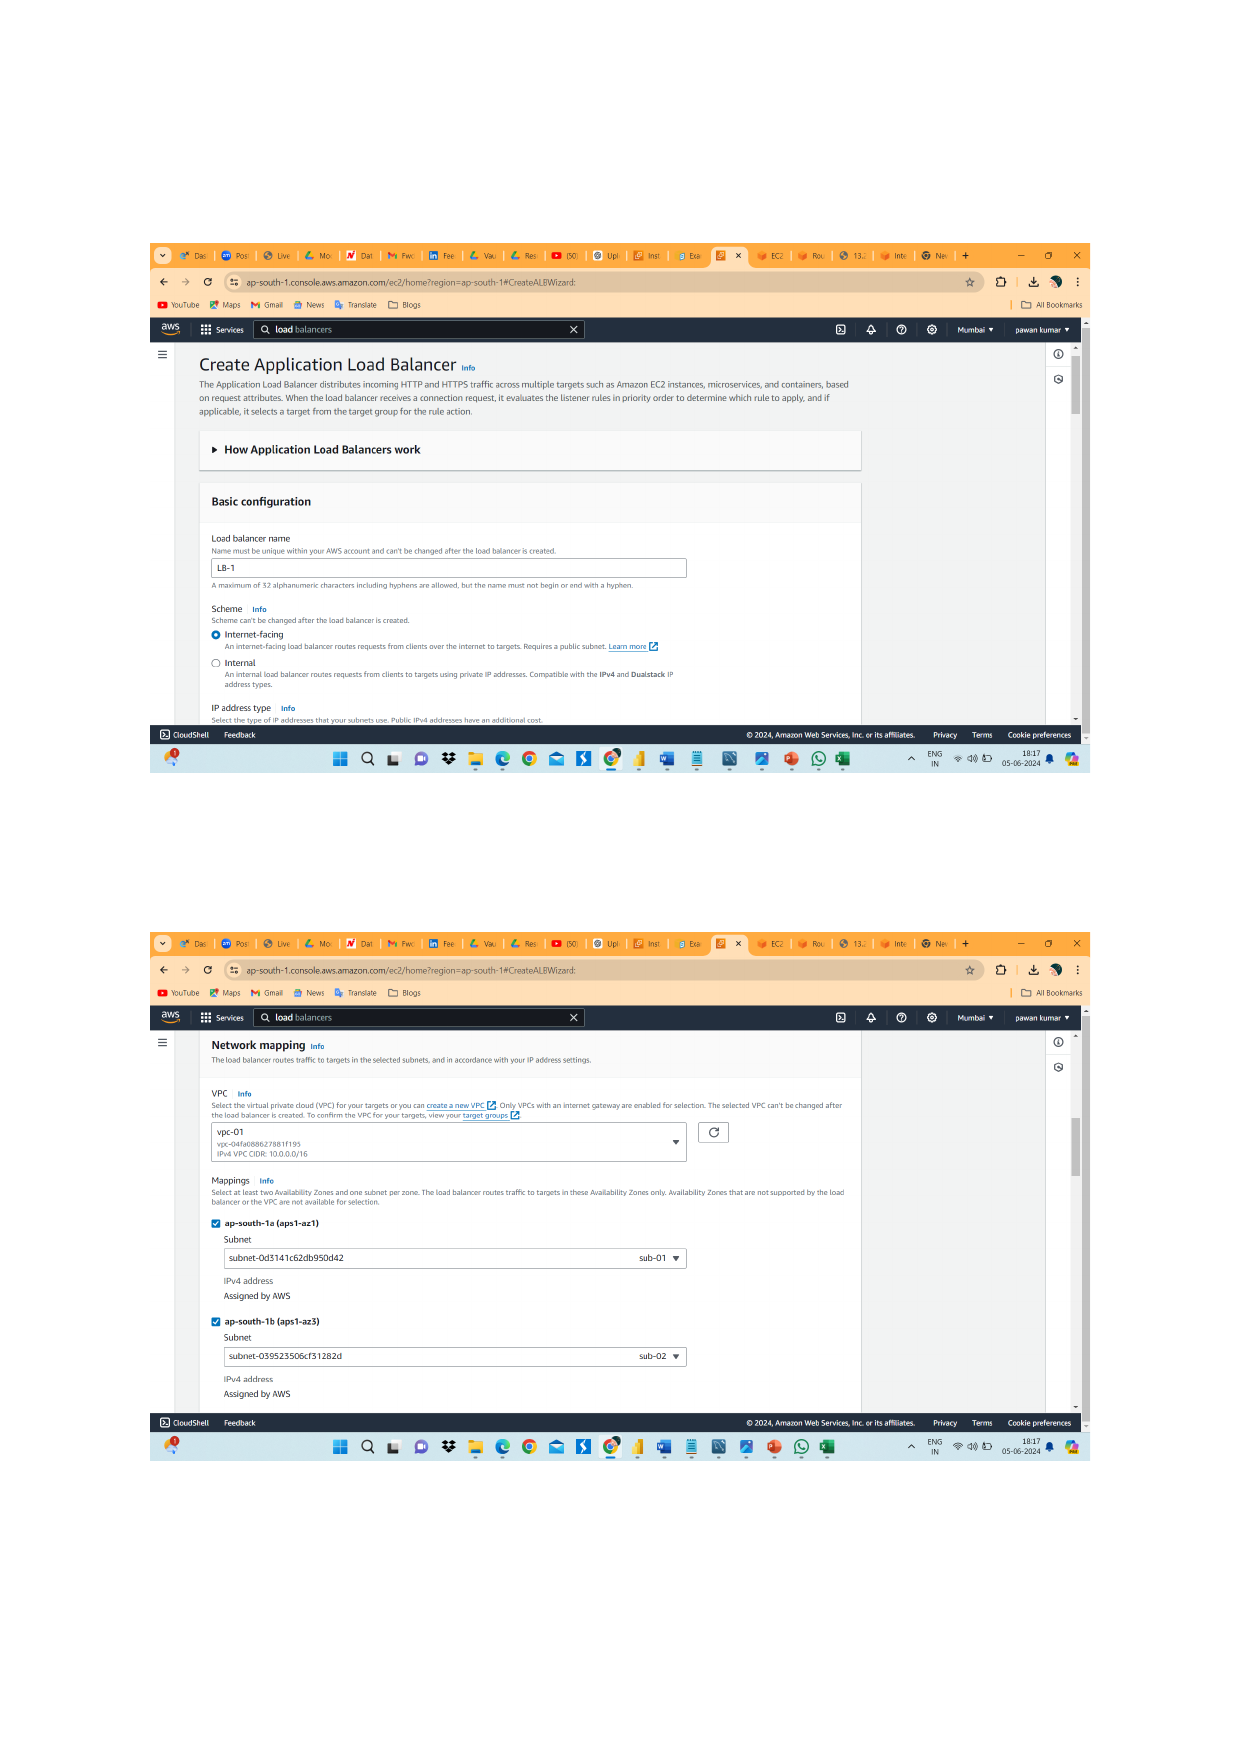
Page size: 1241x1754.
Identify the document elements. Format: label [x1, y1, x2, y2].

picture [150, 243, 1091, 773]
picture [150, 932, 1091, 1461]
